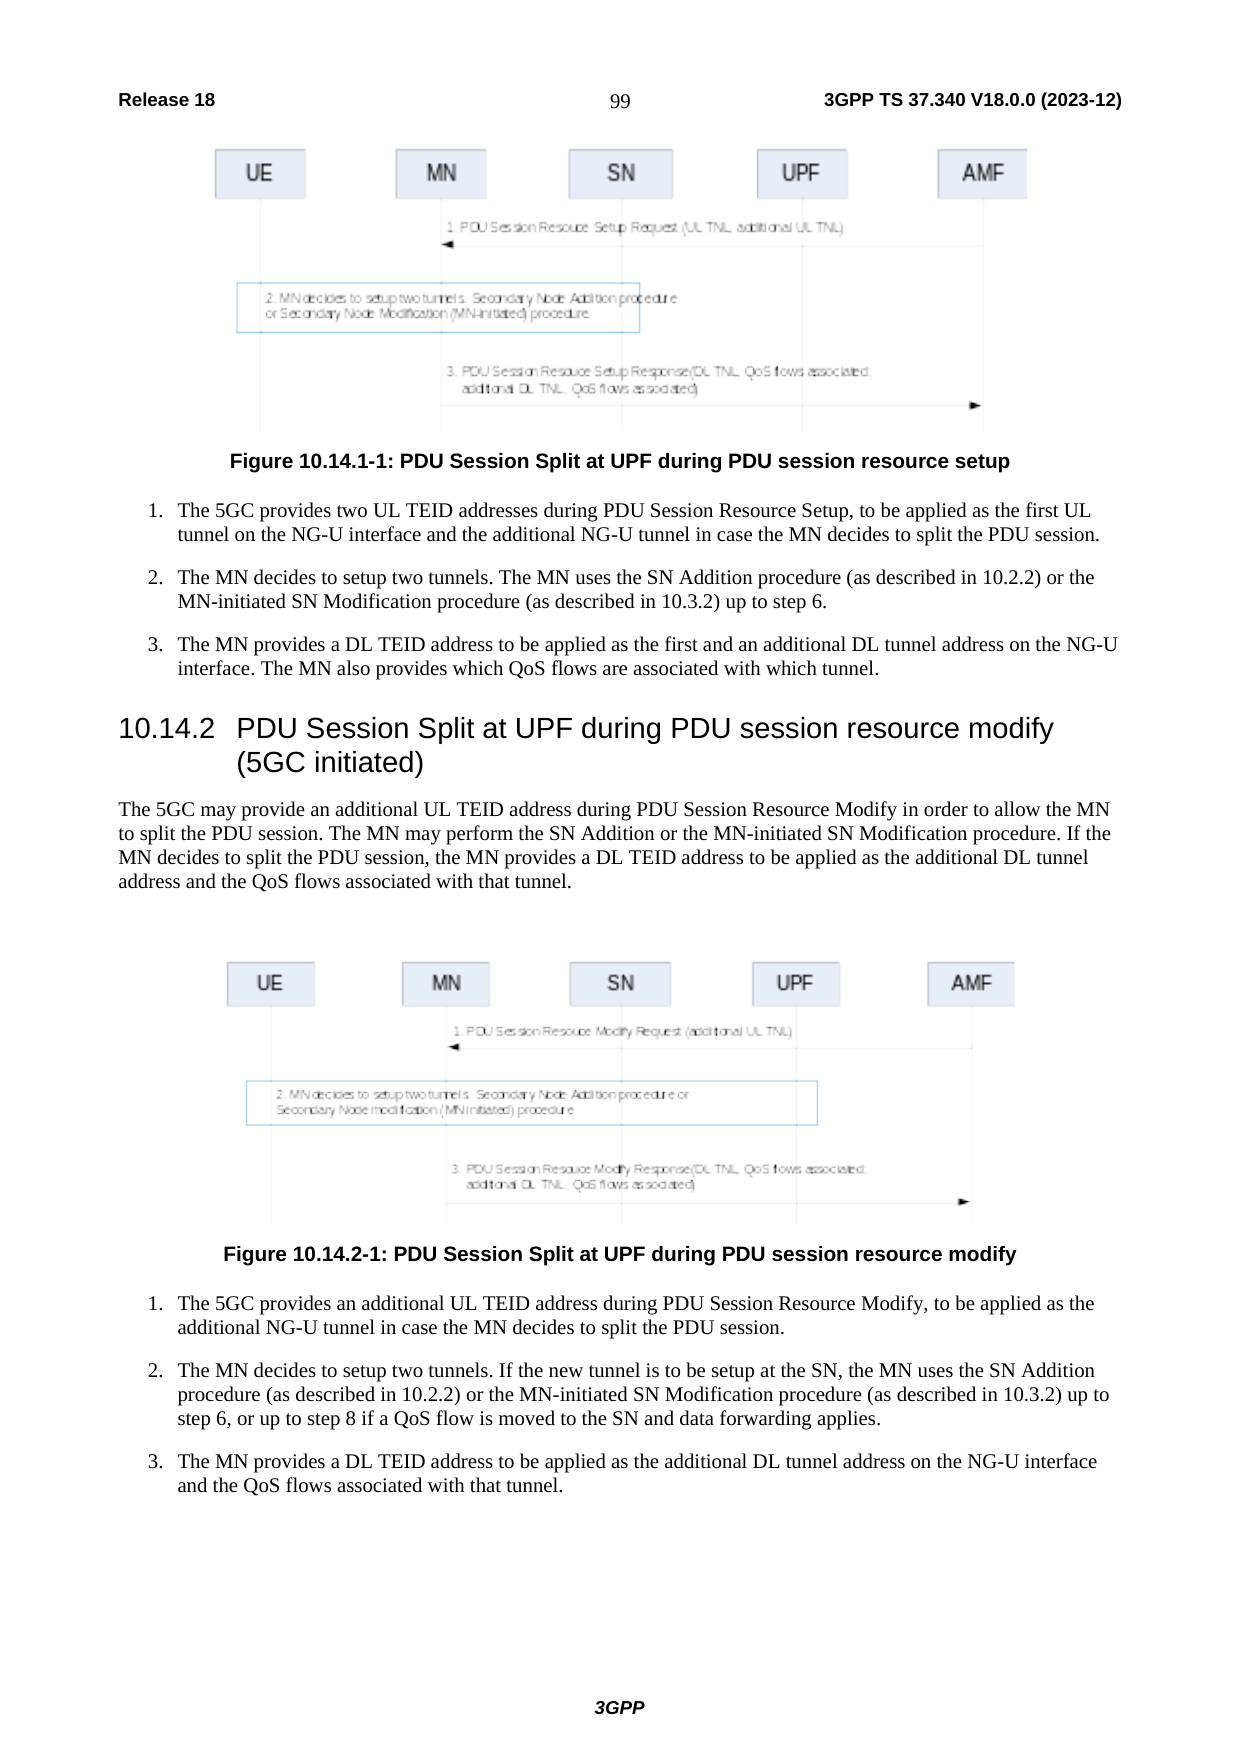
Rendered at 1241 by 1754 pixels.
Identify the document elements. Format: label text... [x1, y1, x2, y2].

subtitle 10.14.2 PDU Session Split at UPF during PDU session resource modify (5GC initiated) [118, 711, 1122, 778]
text 3. The MN provides a DL TEID address to be applied as the first and an additional DL tunnel address on the NG-U interface. The MN also provides which QoS flows are associated with which tunnel. [148, 632, 1122, 680]
text 2. The MN decides to setup two tunnels. The MN uses the SN Addition procedure (as described in 10.2.2) or the MN-initiated SN Modification procedure (as described in 10.3.2) up to step 6. [148, 565, 1122, 613]
text Figure 10.14.1-1: PDU Session Split at UPF during PDU session resource setup [118, 449, 1122, 473]
text The 5GC may provide an additional UL TEID address during PDU Session Resource Modify in order to allow the MN to split the PDU session. The MN may perform the SN Addition or the MN-initiated SN Modification procedure. If the MN decides to split the PDU session, the MN provides a DL TEID address to be applied as the additional DL tunnel address and the QoS flows associated with that tunnel. [118, 797, 1122, 893]
text Figure 10.14.2-1: PDU Session Split at UPF during PDU session resource modify [118, 1242, 1122, 1266]
text 1. The 5GC provides an additional UL TEID address during PDU Session Resource Modify, to be applied as the additional NG-U tunnel in case the MN decides to split the PDU session. [148, 1291, 1122, 1339]
text 3. The MN provides a DL TEID address to be applied as the additional DL tunnel address on the NG-U interface and the QoS flows associated with that tunnel. [148, 1449, 1122, 1497]
text 1. The 5GC provides two UL TEID addresses during PDU Session Resource Setup, to be applied as the first UL tunnel on the NG-U interface and the additional NG-U tunnel in case the MN decides to split the PDU session. [148, 498, 1122, 546]
text 2. The MN decides to setup two tunnels. If the new tunnel is to be setup at the SN, the MN uses the SN Addition procedure (as described in 10.2.2) or the MN-initiated SN Modification procedure (as described in 10.3.2) up to step 6, or up to step 8 if a QoS flow is moved to the SN and data forwarding applies. [148, 1358, 1122, 1430]
